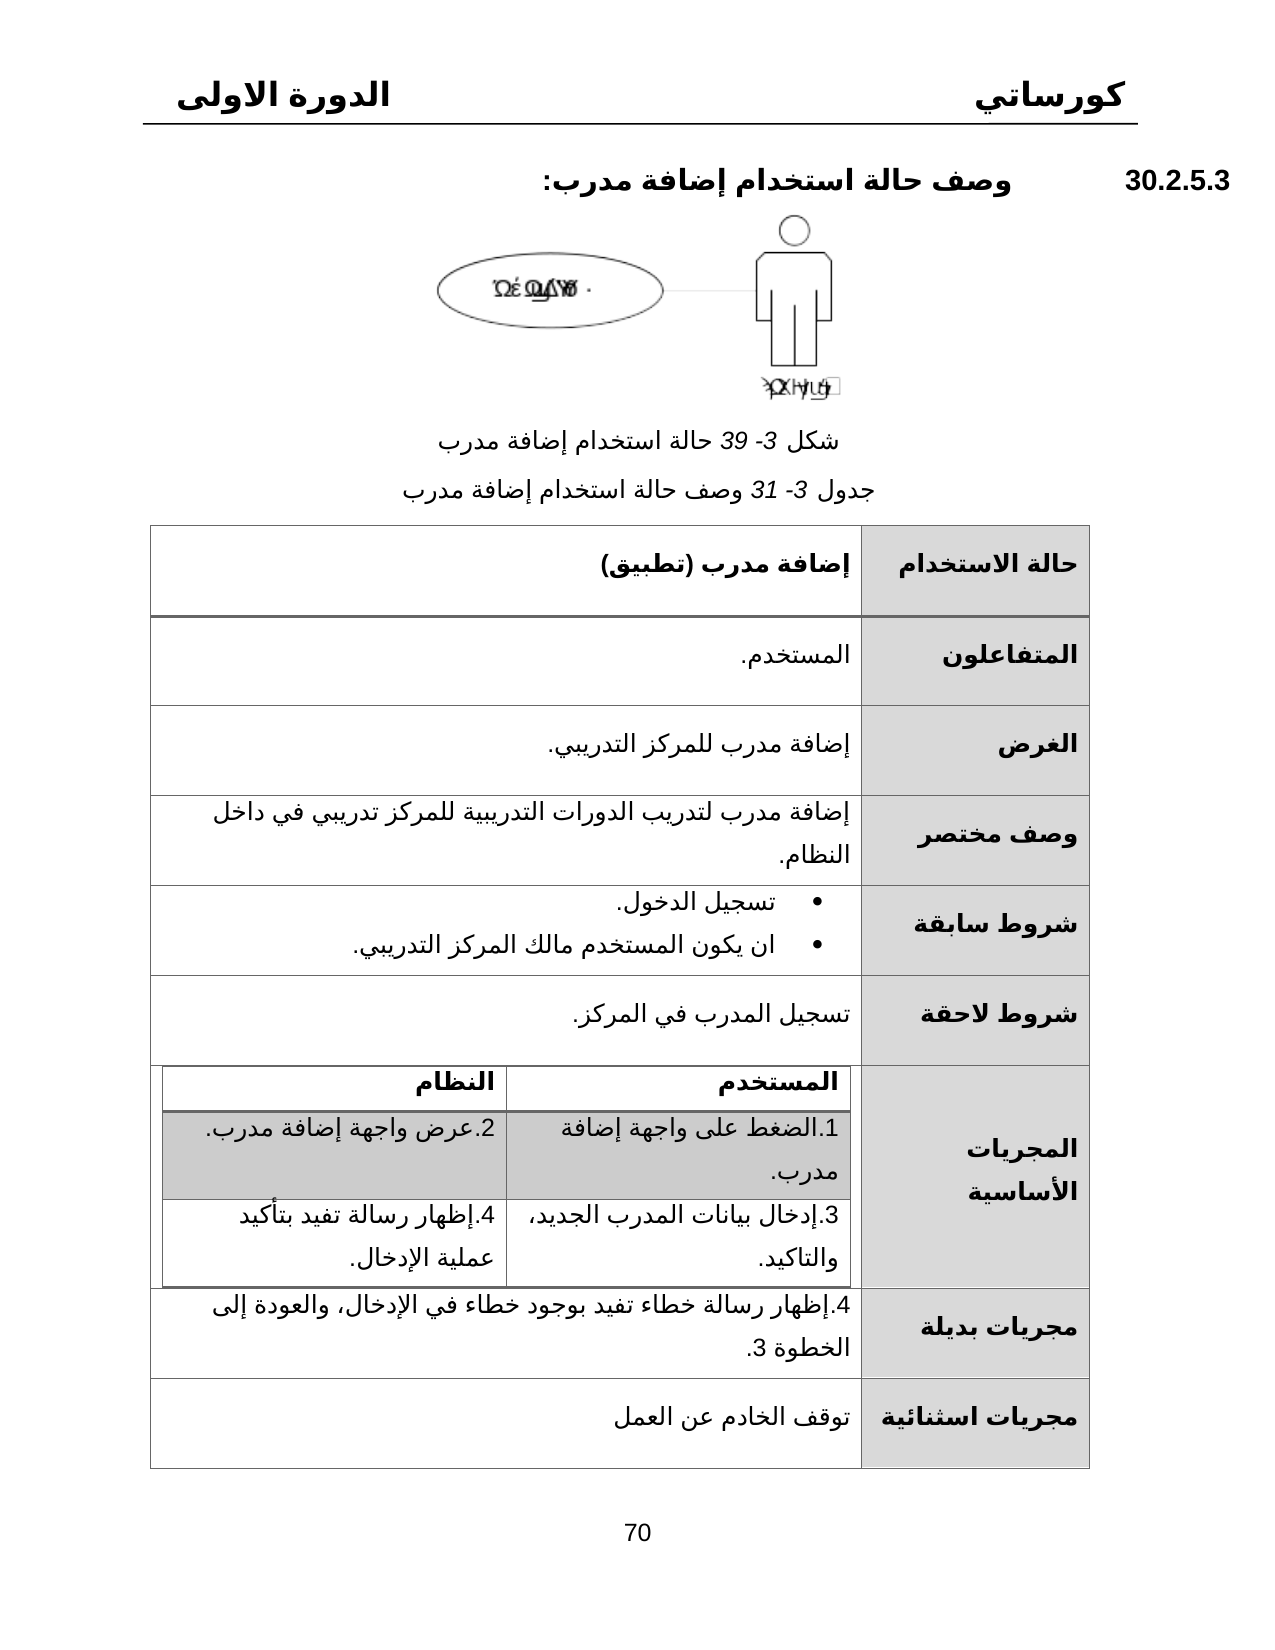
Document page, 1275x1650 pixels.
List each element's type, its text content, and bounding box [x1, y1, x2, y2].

table_cell شروط سابقة [862, 886, 1089, 975]
table_cell المتفاعلون [862, 618, 1089, 705]
text شكل 3- 39 حالة استخدام إضافة مدرب [150, 426, 1125, 454]
table_header حالة الاستخدام [862, 526, 1089, 615]
table_cell [851, 1066, 861, 1287]
table_cell [151, 1066, 162, 1287]
subtitle وصف حالة استخدام إضافة مدرب: [150, 162, 1125, 196]
table_cell إضافة مدرب لتدريب الدورات التدريبية للمركز تدريبي في داخل النظام. [151, 796, 861, 885]
table_cell المجريات الأساسية [862, 1066, 1089, 1287]
text جدول 3- 31 وصف حالة استخدام إضافة مدرب [150, 475, 1125, 504]
table_cell [163, 1200, 506, 1286]
table_cell [507, 1200, 850, 1286]
table_cell إضافة مدرب للمركز التدريبي. [151, 706, 861, 795]
table_cell تسجيل المدرب في المركز. [151, 976, 861, 1065]
table_cell الغرض [862, 706, 1089, 795]
table_cell المستخدم. [151, 618, 861, 705]
table_header إضافة مدرب (تطبيق) [151, 526, 861, 615]
table_cell [163, 1067, 506, 1110]
table_cell توقف الخادم عن العمل [151, 1379, 861, 1467]
table_cell [507, 1067, 850, 1110]
table_cell 4.إظهار رسالة خطاء تفيد بوجود خطاء في الإدخال، والعودة إلى الخطوة 3. [151, 1289, 861, 1377]
table_cell شروط لاحقة [862, 976, 1089, 1065]
table_cell وصف مختصر [862, 796, 1089, 885]
table_cell مجريات اسثنائية [862, 1379, 1089, 1467]
table_cell تسجيل الدخول. ان يكون المستخدم مالك المركز التدريبي. [151, 886, 861, 975]
table_cell مجريات بديلة [862, 1289, 1089, 1377]
